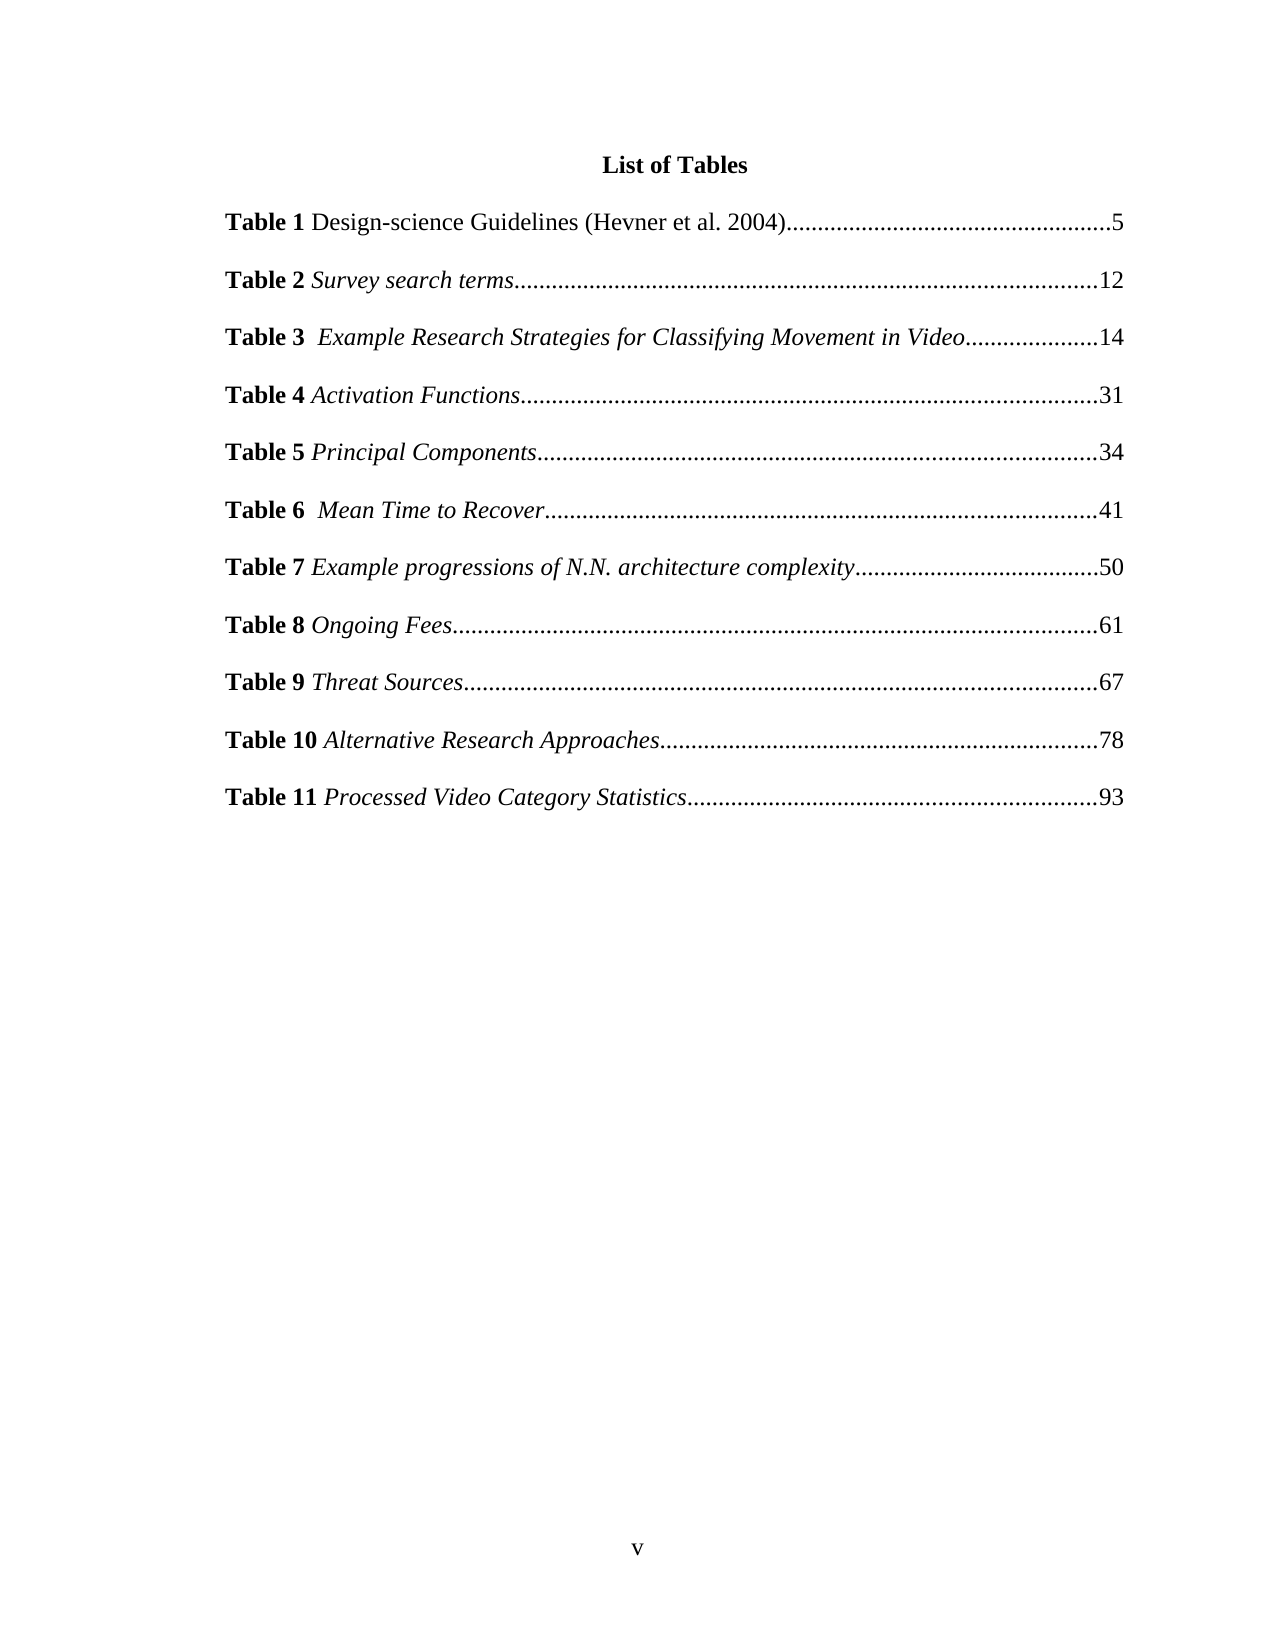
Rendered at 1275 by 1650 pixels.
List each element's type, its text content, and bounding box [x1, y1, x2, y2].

text List of Tables [150, 150, 1125, 179]
text Table 10 Alternative Research Approaches 78 [150, 725, 1125, 754]
text Table 8 Ongoing Fees 61 [150, 610, 1125, 639]
text Table 3 Example Research Strategies for Classifying Movement in Video 14 [150, 322, 1125, 351]
text Table 11 Processed Video Category Statistics 93 [150, 782, 1125, 811]
text Table 5 Principal Components 34 [150, 437, 1125, 466]
text Table 6 Mean Time to Recover 41 [150, 495, 1125, 524]
text Table 1 Design-science Guidelines (Hevner et al. 2004) 5 [150, 207, 1125, 236]
text Table 9 Threat Sources 67 [150, 667, 1125, 696]
text Table 2 Survey search terms 12 [150, 265, 1125, 294]
text Table 7 Example progressions of N.N. architecture complexity 50 [150, 552, 1125, 581]
text Table 4 Activation Functions 31 [150, 380, 1125, 409]
